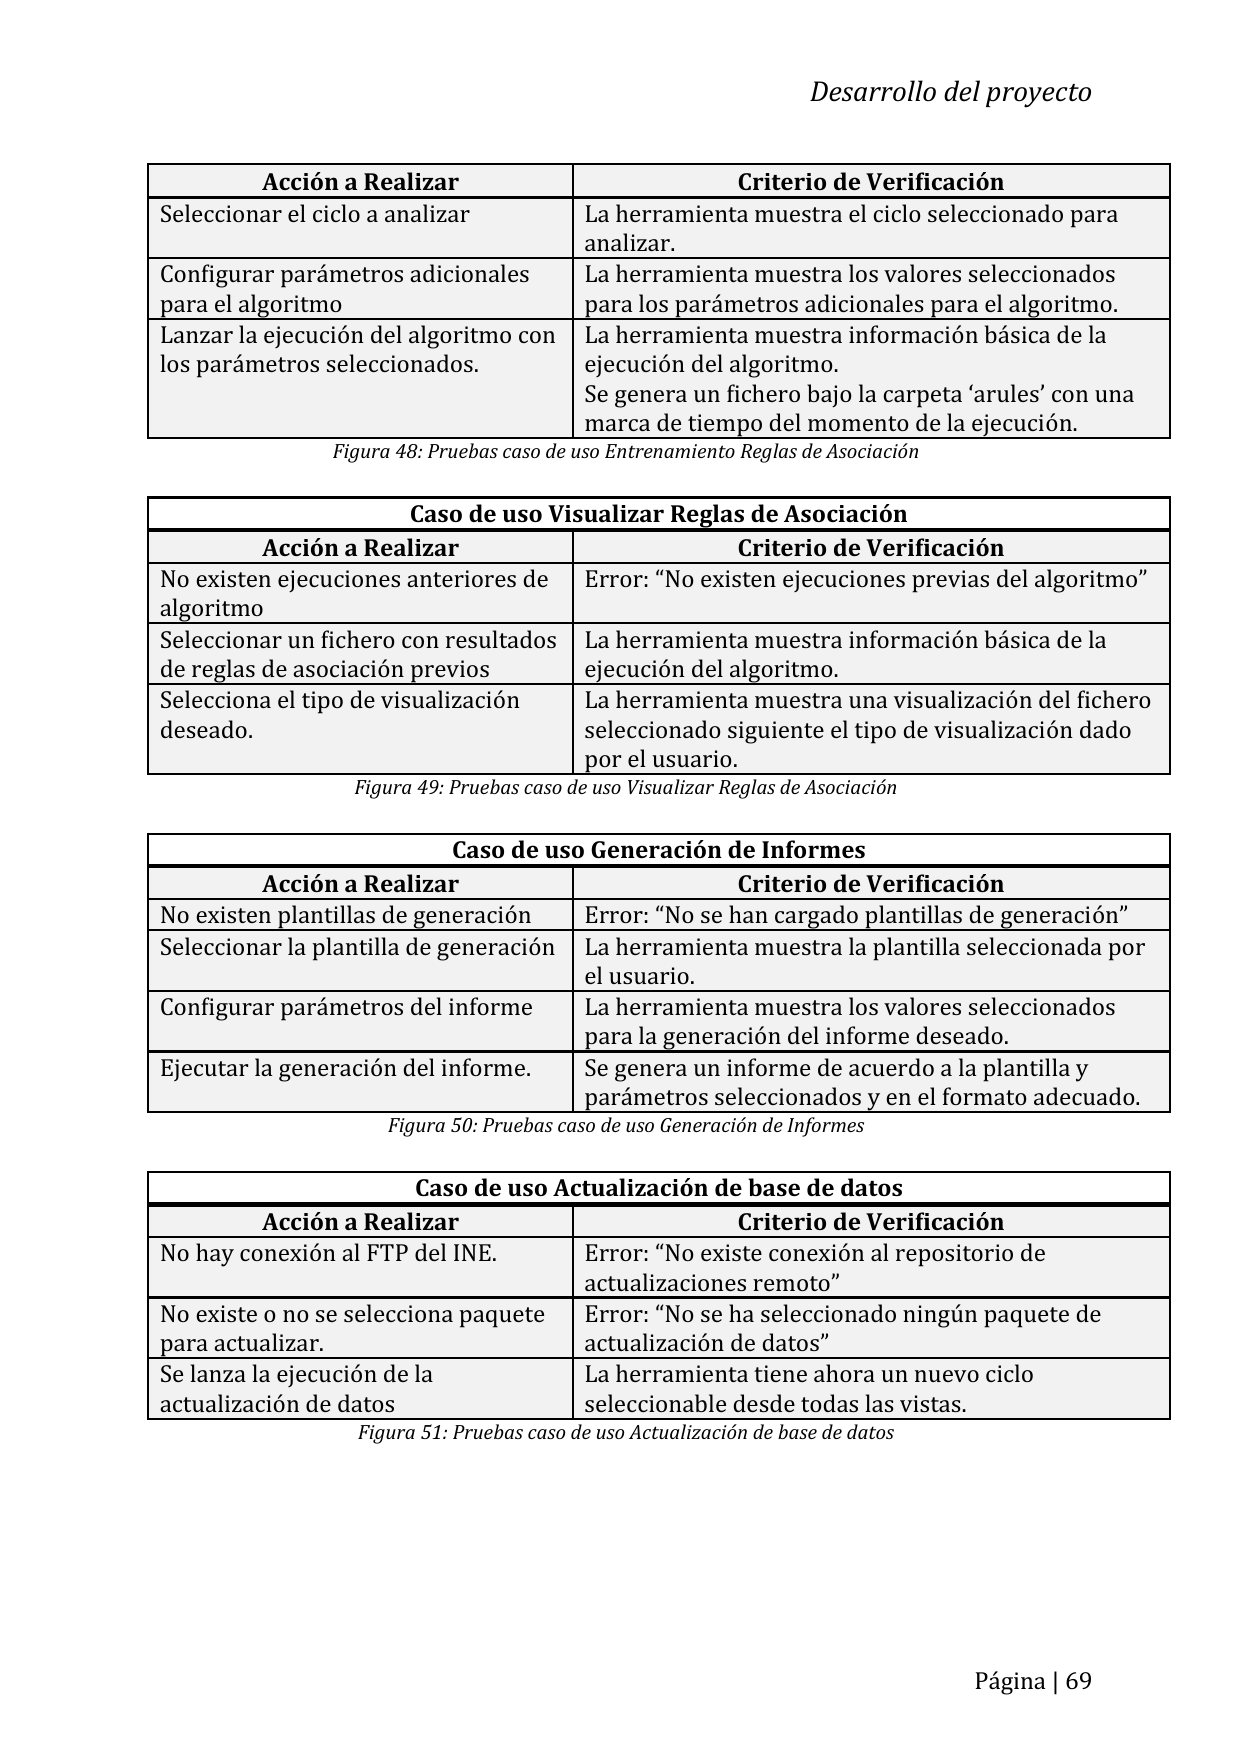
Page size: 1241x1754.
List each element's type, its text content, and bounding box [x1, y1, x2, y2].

table_cell La herramienta muestra el ciclo seleccionado para analizar. [574, 199, 1169, 257]
table_cell Lanzar la ejecución del algoritmo con los parámetros seleccionados. [149, 320, 572, 437]
table_cell Error: “No se ha seleccionado ningún paquete de actualización de datos” [574, 1299, 1169, 1357]
table_cell Configurar parámetros del informe [149, 992, 572, 1050]
table_cell Seleccionar un fichero con resultados de reglas de asociación previos [149, 624, 572, 683]
table_cell Criterio de Verificación [574, 165, 1169, 196]
table_header Caso de uso Generación de Informes [149, 835, 1169, 864]
table_cell La herramienta muestra los valores seleccionados para los parámetros adicionales para el algoritmo. [574, 259, 1169, 318]
table_cell Seleccionar la plantilla de generación [149, 931, 572, 990]
table_cell Configurar parámetros adicionales para el algoritmo [149, 259, 572, 318]
table_cell Selecciona el tipo de visualización deseado. [149, 685, 572, 773]
table_cell No existen plantillas de generación [149, 900, 572, 929]
table_cell La herramienta muestra los valores seleccionados para la generación del informe deseado. [574, 992, 1169, 1050]
table_cell Criterio de Verificación [574, 532, 1169, 562]
table_cell Acción a Realizar [149, 165, 572, 196]
table_cell La herramienta tiene ahora un nuevo ciclo seleccionable desde todas las vistas. [574, 1359, 1169, 1418]
table_cell La herramienta muestra una visualización del fichero seleccionado siguiente el tipo de visualización dado por el usuario. [574, 685, 1169, 773]
table_cell Criterio de Verificación [574, 868, 1169, 898]
table_cell Error: “No se han cargado plantillas de generación” [574, 900, 1169, 929]
table_cell La herramienta muestra información básica de la ejecución del algoritmo. Se genera un fichero bajo la carpeta ‘arules’ con una marca de tiempo del momento de la ejecución. [574, 320, 1169, 437]
table_cell Se lanza la ejecución de la actualización de datos [149, 1359, 572, 1418]
table_cell Acción a Realizar [149, 1207, 572, 1236]
table_cell Seleccionar el ciclo a analizar [149, 199, 572, 257]
table_cell Error: “No existen ejecuciones previas del algoritmo” [574, 564, 1169, 622]
table_cell Ejecutar la generación del informe. [149, 1053, 572, 1111]
table_cell Criterio de Verificación [574, 1207, 1169, 1236]
table_cell No existen ejecuciones anteriores de algoritmo [149, 564, 572, 622]
table_cell Acción a Realizar [149, 532, 572, 562]
table_cell La herramienta muestra información básica de la ejecución del algoritmo. [574, 624, 1169, 683]
table_cell No hay conexión al FTP del INE. [149, 1238, 572, 1296]
table_cell La herramienta muestra la plantilla seleccionada por el usuario. [574, 931, 1169, 990]
table_cell No existe o no se selecciona paquete para actualizar. [149, 1299, 572, 1357]
table_header Caso de uso Visualizar Reglas de Asociación [149, 499, 1169, 528]
table_cell Se genera un informe de acuerdo a la plantilla y parámetros seleccionados y en el formato adecuado. [574, 1053, 1169, 1111]
table_cell Error: “No existe conexión al repositorio de actualizaciones remoto” [574, 1238, 1169, 1296]
table_header Caso de uso Actualización de base de datos [149, 1173, 1169, 1202]
table_cell Acción a Realizar [149, 868, 572, 898]
